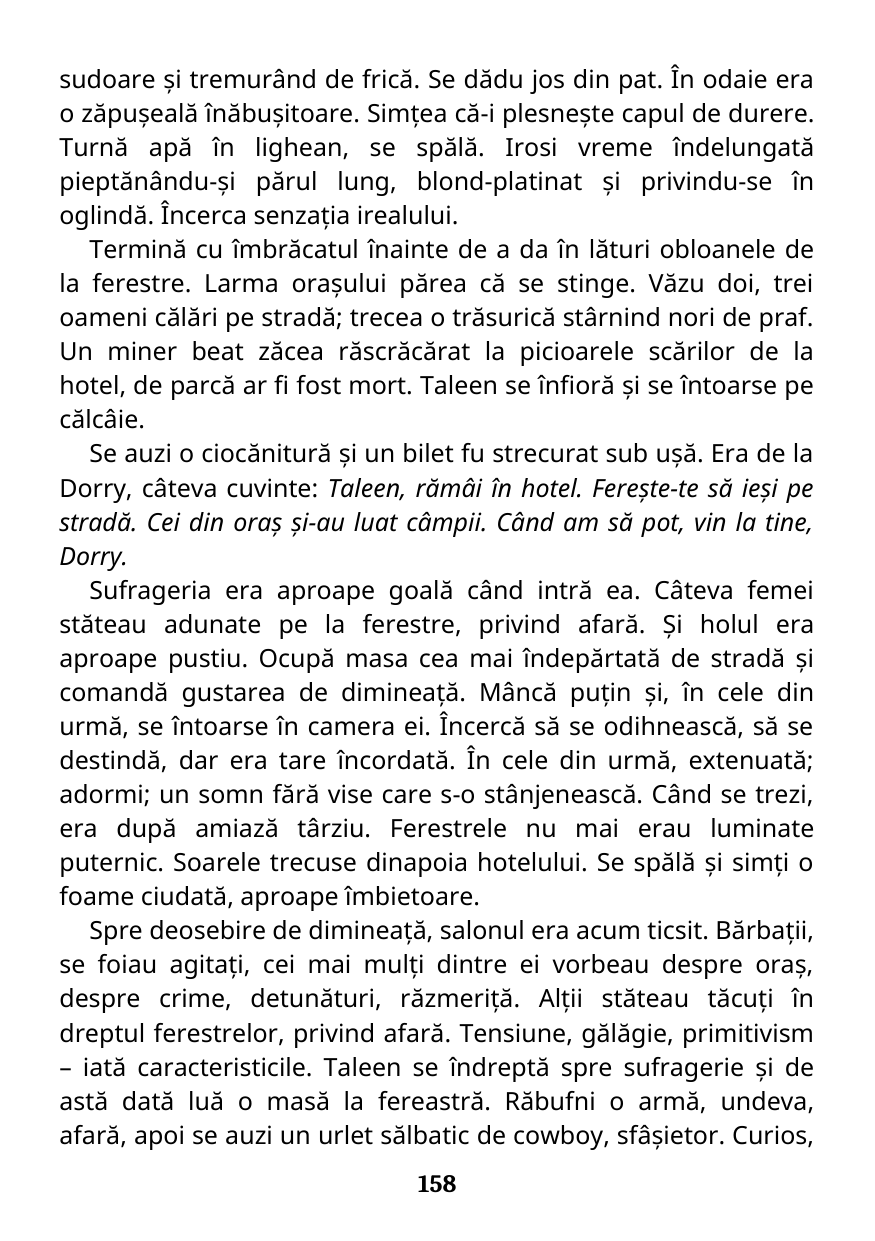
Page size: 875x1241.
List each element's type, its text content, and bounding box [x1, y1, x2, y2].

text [59, 61, 815, 232]
text Sufrageria era aproape goală când intră ea. Câteva femei stăteau adunate pe la ferestre, privind afară. Şi holul era aproape pustiu. Ocupă masa cea mai îndepărtată de stradă şi comandă gustarea de dimineaţă. Mâncă puţin şi, în cele din urmă, se întoarse în camera ei. Încercă să se odihnească, să se destindă, dar era tare încordată. În cele din urmă, extenuată; adormi; un somn fără vise care s-o stânjenească. Când se trezi, era după amiază târziu. Ferestrele nu mai erau luminate puternic. Soarele trecuse dinapoia hotelului. Se spălă şi simţi o foame ciudată, aproape îmbietoare. [59, 572, 815, 913]
text Se auzi o ciocănitură şi un bilet fu strecurat sub uşă. Era de la Dorry, câteva cuvinte: Taleen, rămâi în hotel. Fereşte-te să ieşi pe stradă. Cei din oraş şi-au luat câmpii. Când am să pot, vin la tine, Dorry. [59, 436, 815, 572]
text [59, 913, 815, 1151]
text Termină cu îmbrăcatul înainte de a da în lături obloanele de la ferestre. Larma oraşului părea că se stinge. Văzu doi, trei oameni călări pe stradă; trecea o trăsurică stârnind nori de praf. Un miner beat zăcea răscrăcărat la picioarele scărilor de la hotel, de parcă ar fi fost mort. Taleen se înfioră şi se întoarse pe călcâie. [59, 232, 815, 436]
